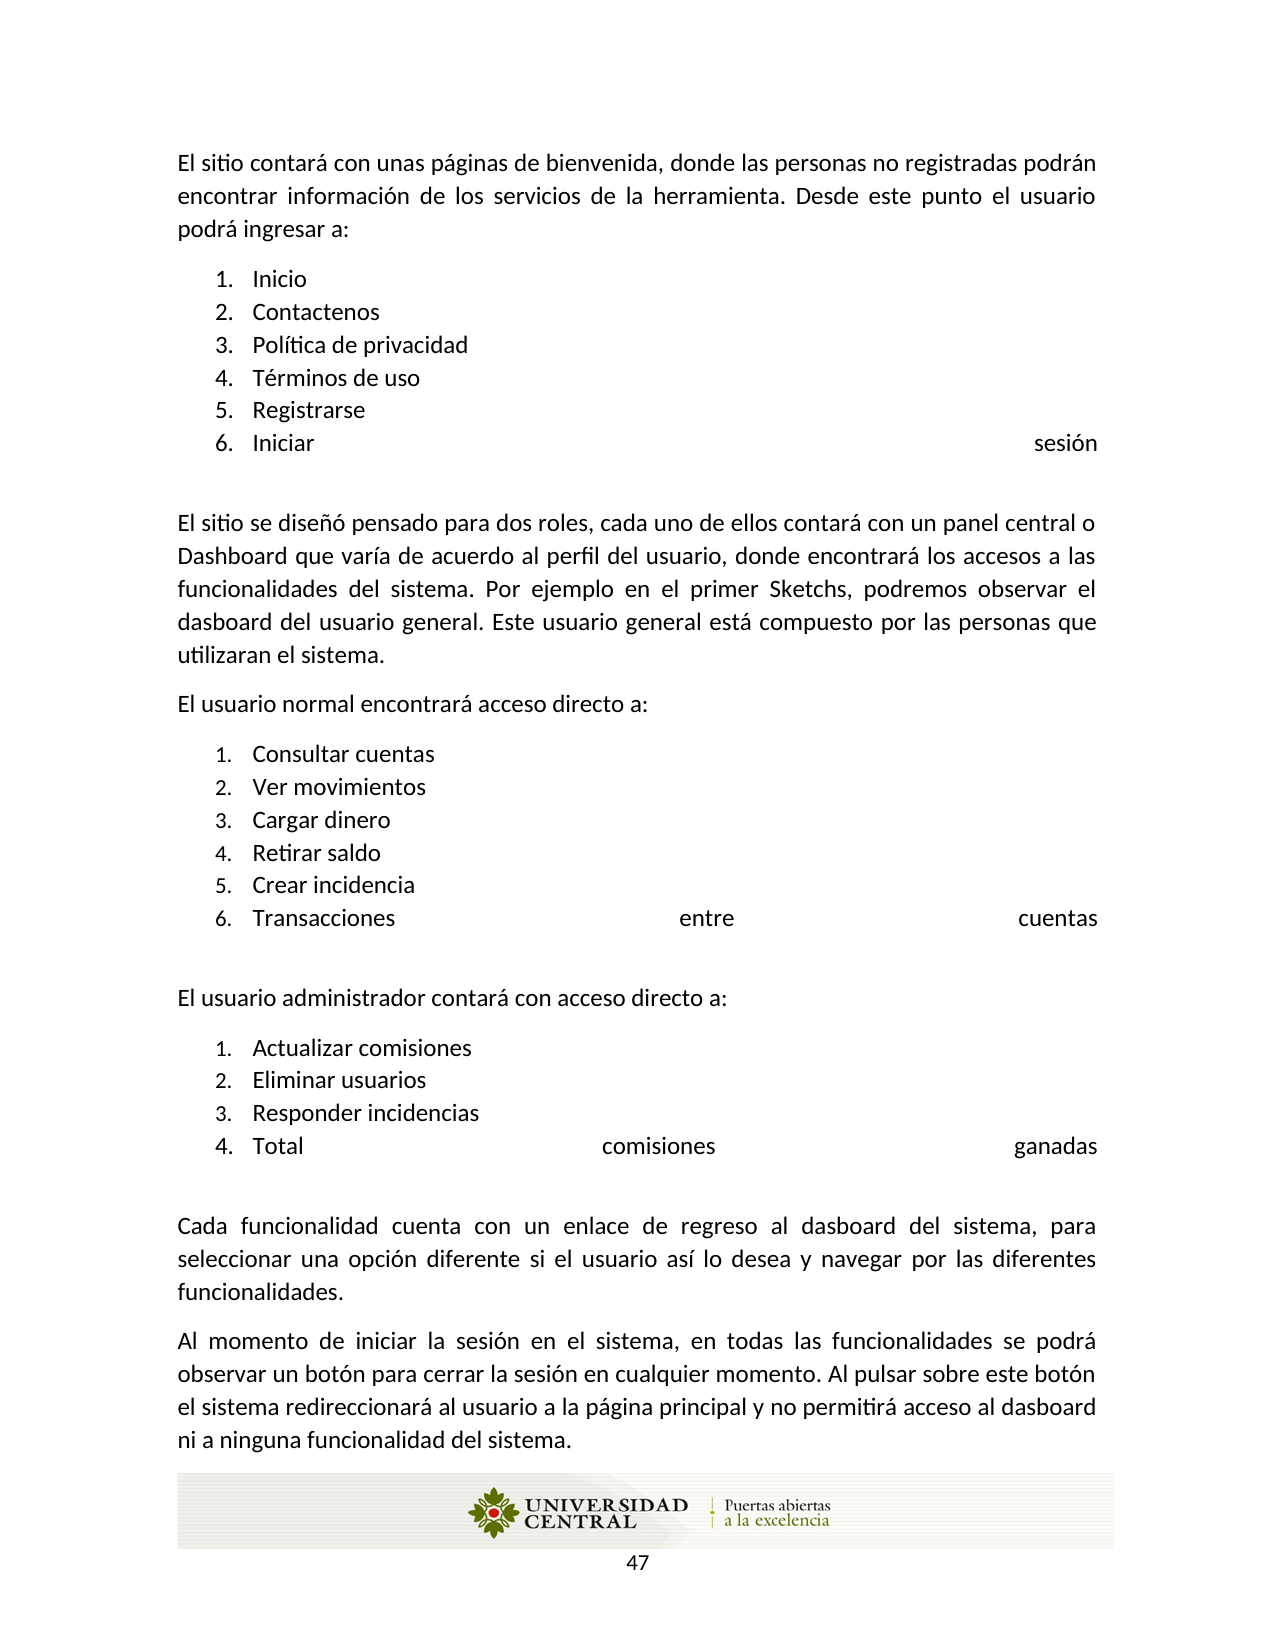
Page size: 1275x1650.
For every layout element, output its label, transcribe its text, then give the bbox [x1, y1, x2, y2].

text Cada funcionalidad cuenta con un enlace de regreso al dasboard del sistema, para seleccionar una opción diferente si el usuario así lo desea y navegar por las diferentes funcionalidades. [177, 1210, 1098, 1306]
list Eliminar usuarios [215, 1065, 1098, 1095]
list Términos de uso [215, 362, 1098, 392]
text El sitio se diseñó pensado para dos roles, cada uno de ellos contará con un panel central o Dashboard que varía de acuerdo al perfil del usuario, donde encontrará los accesos a las funcionalidades del sistema. Por ejemplo en el primer Sketchs, podremos observar el dasboard del usuario general. Este usuario general está compuesto por las personas que utilizaran el sistema. [177, 507, 1098, 669]
list Inicio [215, 263, 1098, 293]
list Registrarse [215, 395, 1098, 425]
picture [177, 1473, 1115, 1549]
text El sitio contará con unas páginas de bienvenida, donde las personas no registradas podrán encontrar información de los servicios de la herramienta. Desde este punto el usuario podrá ingresar a: [177, 148, 1098, 244]
list Contactenos [215, 296, 1098, 326]
list Política de privacidad [215, 329, 1098, 359]
list Retirar saldo [215, 837, 1098, 867]
text El usuario administrador contará con acceso directo a: [177, 982, 1098, 1013]
list Transacciones entre cuentas [215, 903, 1098, 963]
list Crear incidencia [215, 870, 1098, 900]
list Ver movimientos [215, 771, 1098, 801]
list Total comisiones ganadas [215, 1131, 1098, 1191]
list Responder incidencias [215, 1098, 1098, 1128]
list Actualizar comisiones [215, 1032, 1098, 1062]
list Consultar cuentas [215, 738, 1098, 768]
text Al momento de iniciar la sesión en el sistema, en todas las funcionalidades se podrá observar un botón para cerrar la sesión en cualquier momento. Al pulsar sobre este botón el sistema redireccionará al usuario a la página principal y no permitirá acceso al dasboard ni a ninguna funcionalidad del sistema. [177, 1326, 1098, 1455]
text El usuario normal encontrará acceso directo a: [177, 688, 1098, 719]
list Iniciar sesión [215, 428, 1098, 488]
list Cargar dinero [215, 804, 1098, 834]
